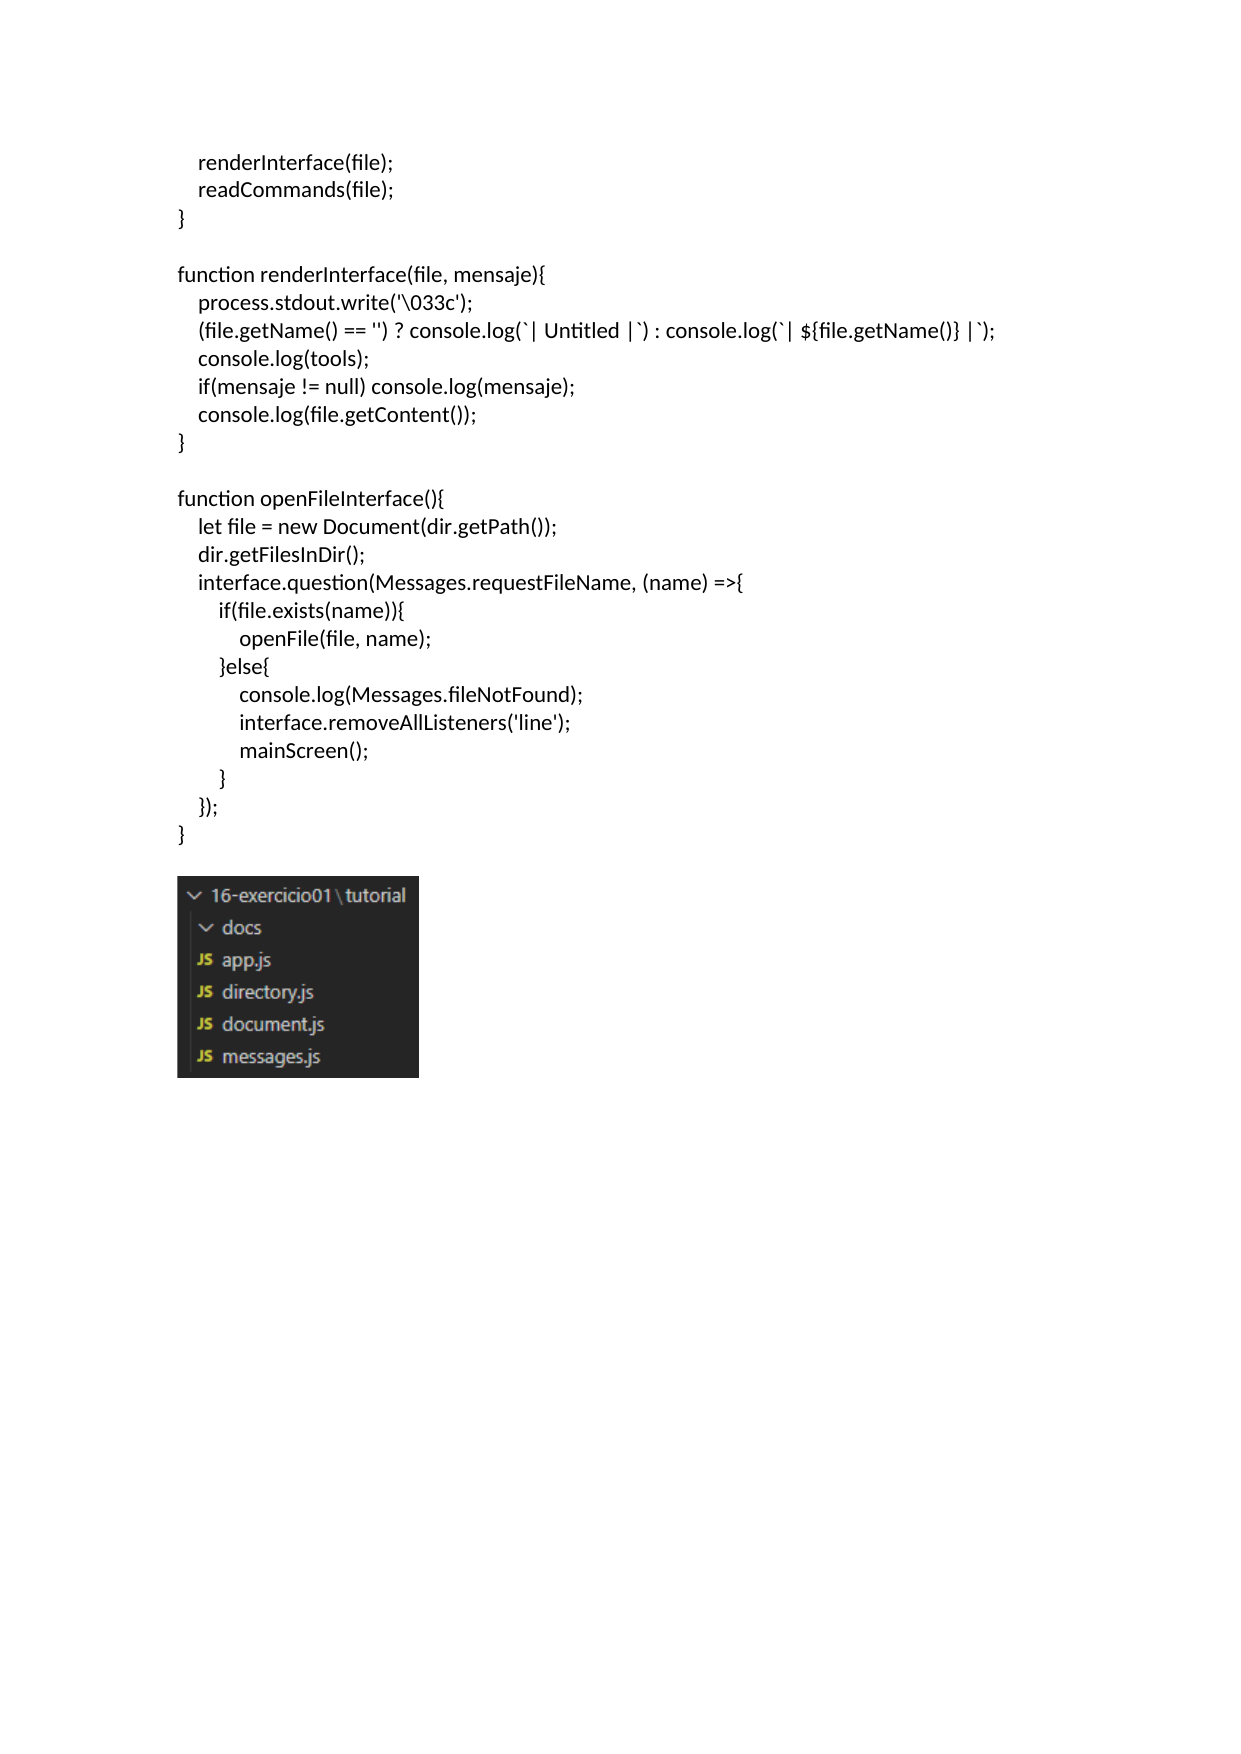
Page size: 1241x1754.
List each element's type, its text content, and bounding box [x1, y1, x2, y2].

text } [177, 204, 1063, 232]
text }else{ [177, 652, 1063, 680]
text } [177, 428, 1063, 456]
text readCommands(file); [177, 176, 1063, 204]
text dir.getFilesInDir(); [177, 540, 1063, 568]
text console.log(tools); [177, 344, 1063, 372]
text if(file.exists(name)){ [177, 596, 1063, 624]
text if(mensaje != null) console.log(mensaje); [177, 372, 1063, 400]
text function renderInterface(file, mensaje){ [177, 260, 1063, 288]
text let file = new Document(dir.getPath()); [177, 512, 1063, 540]
text mainScreen(); [177, 736, 1063, 764]
text interface.question(Messages.requestFileName, (name) =>{ [177, 568, 1063, 596]
text renderInterface(file); [177, 148, 1063, 176]
text } [177, 764, 1063, 792]
text (file.getName() == '') ? console.log(`| Untitled |`) : console.log(`| ${file.getName()} |`); [177, 316, 1063, 344]
text process.stdout.write('\033c'); [177, 288, 1063, 316]
text function openFileInterface(){ [177, 484, 1063, 512]
text openFile(file, name); [177, 624, 1063, 652]
text console.log(Messages.fileNotFound); [177, 680, 1063, 708]
picture [177, 876, 419, 1078]
text console.log(file.getContent()); [177, 400, 1063, 428]
text } [177, 820, 1063, 848]
text interface.removeAllListeners('line'); [177, 708, 1063, 736]
text }); [177, 792, 1063, 820]
